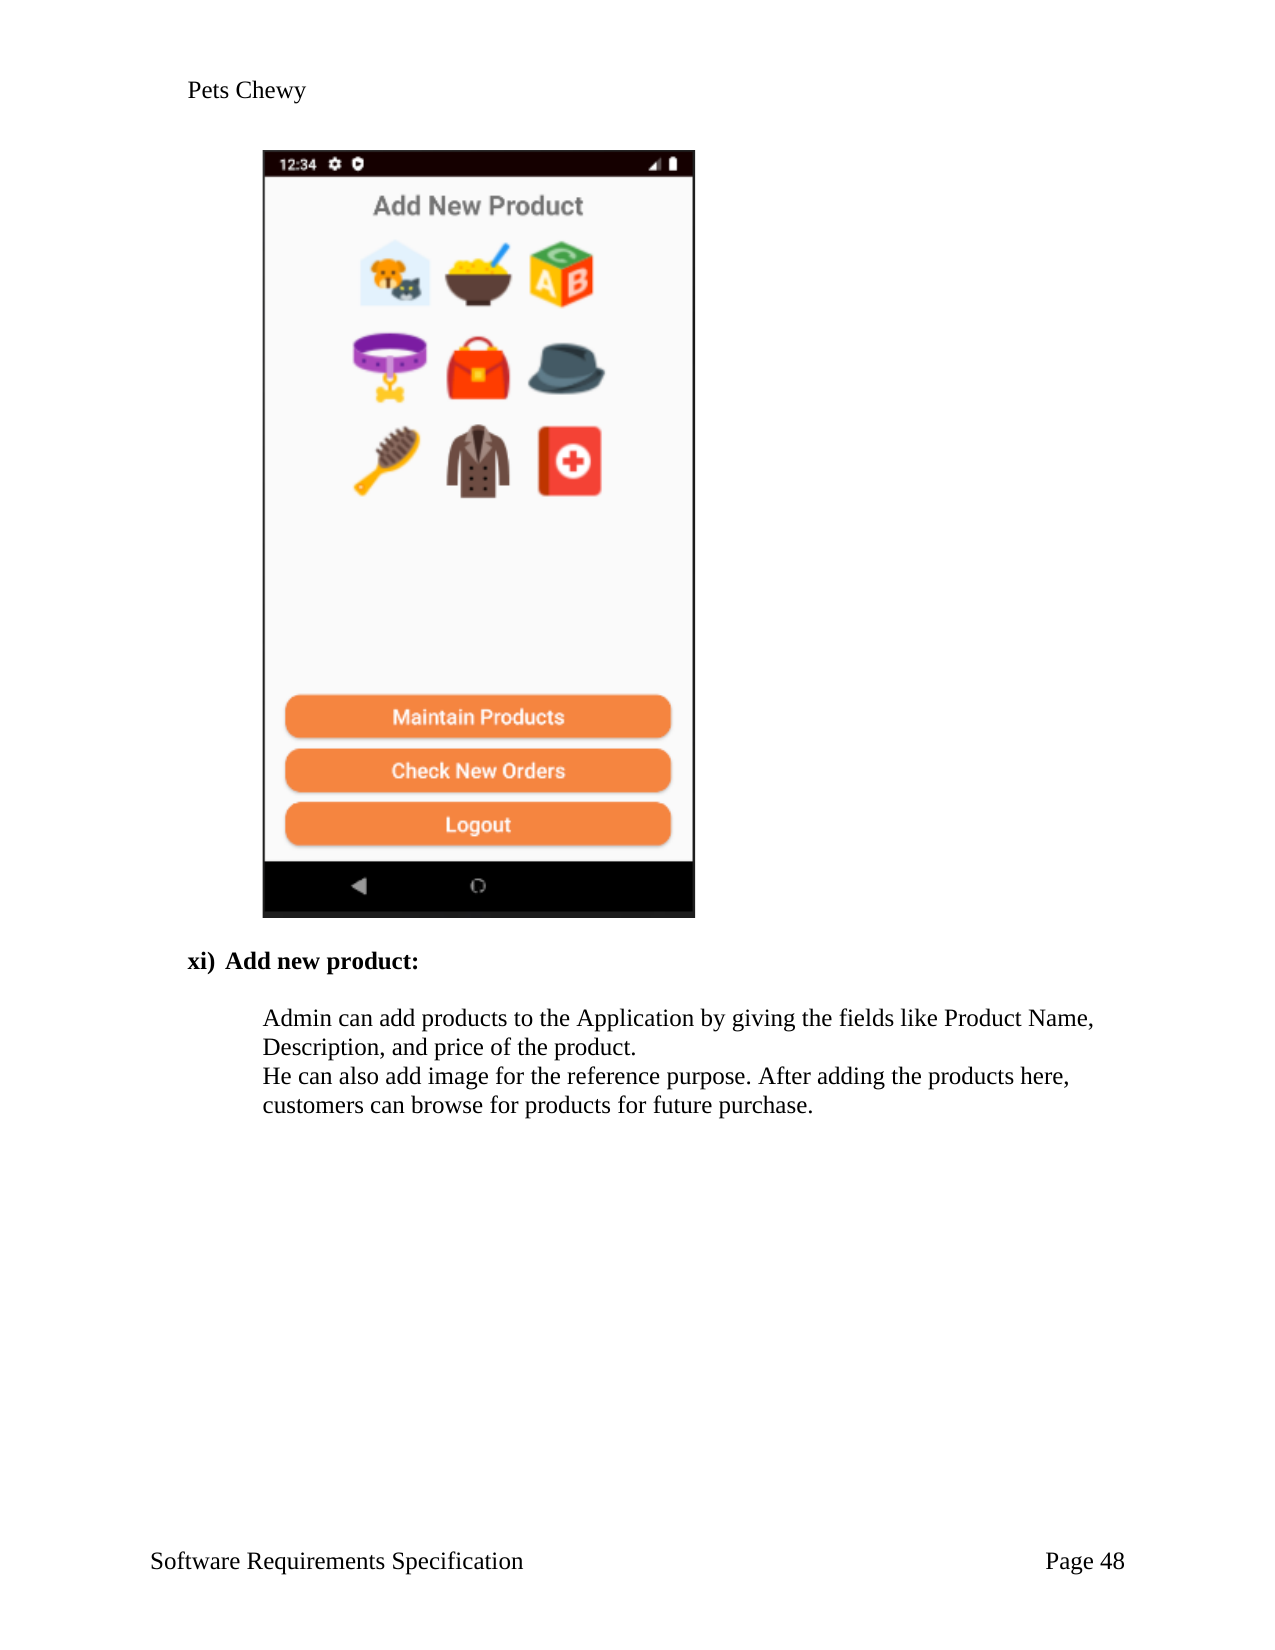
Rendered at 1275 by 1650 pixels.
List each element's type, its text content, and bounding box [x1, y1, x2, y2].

list Add new product: [187, 946, 1125, 975]
list Admin can add products to the Application by giving the fields like Product Name, Description, and price of the product. [262, 1003, 1125, 1061]
list He can also add image for the reference purpose. After adding the products here, customers can browse for products for future purchase. [262, 1061, 1125, 1118]
picture [262, 150, 696, 918]
